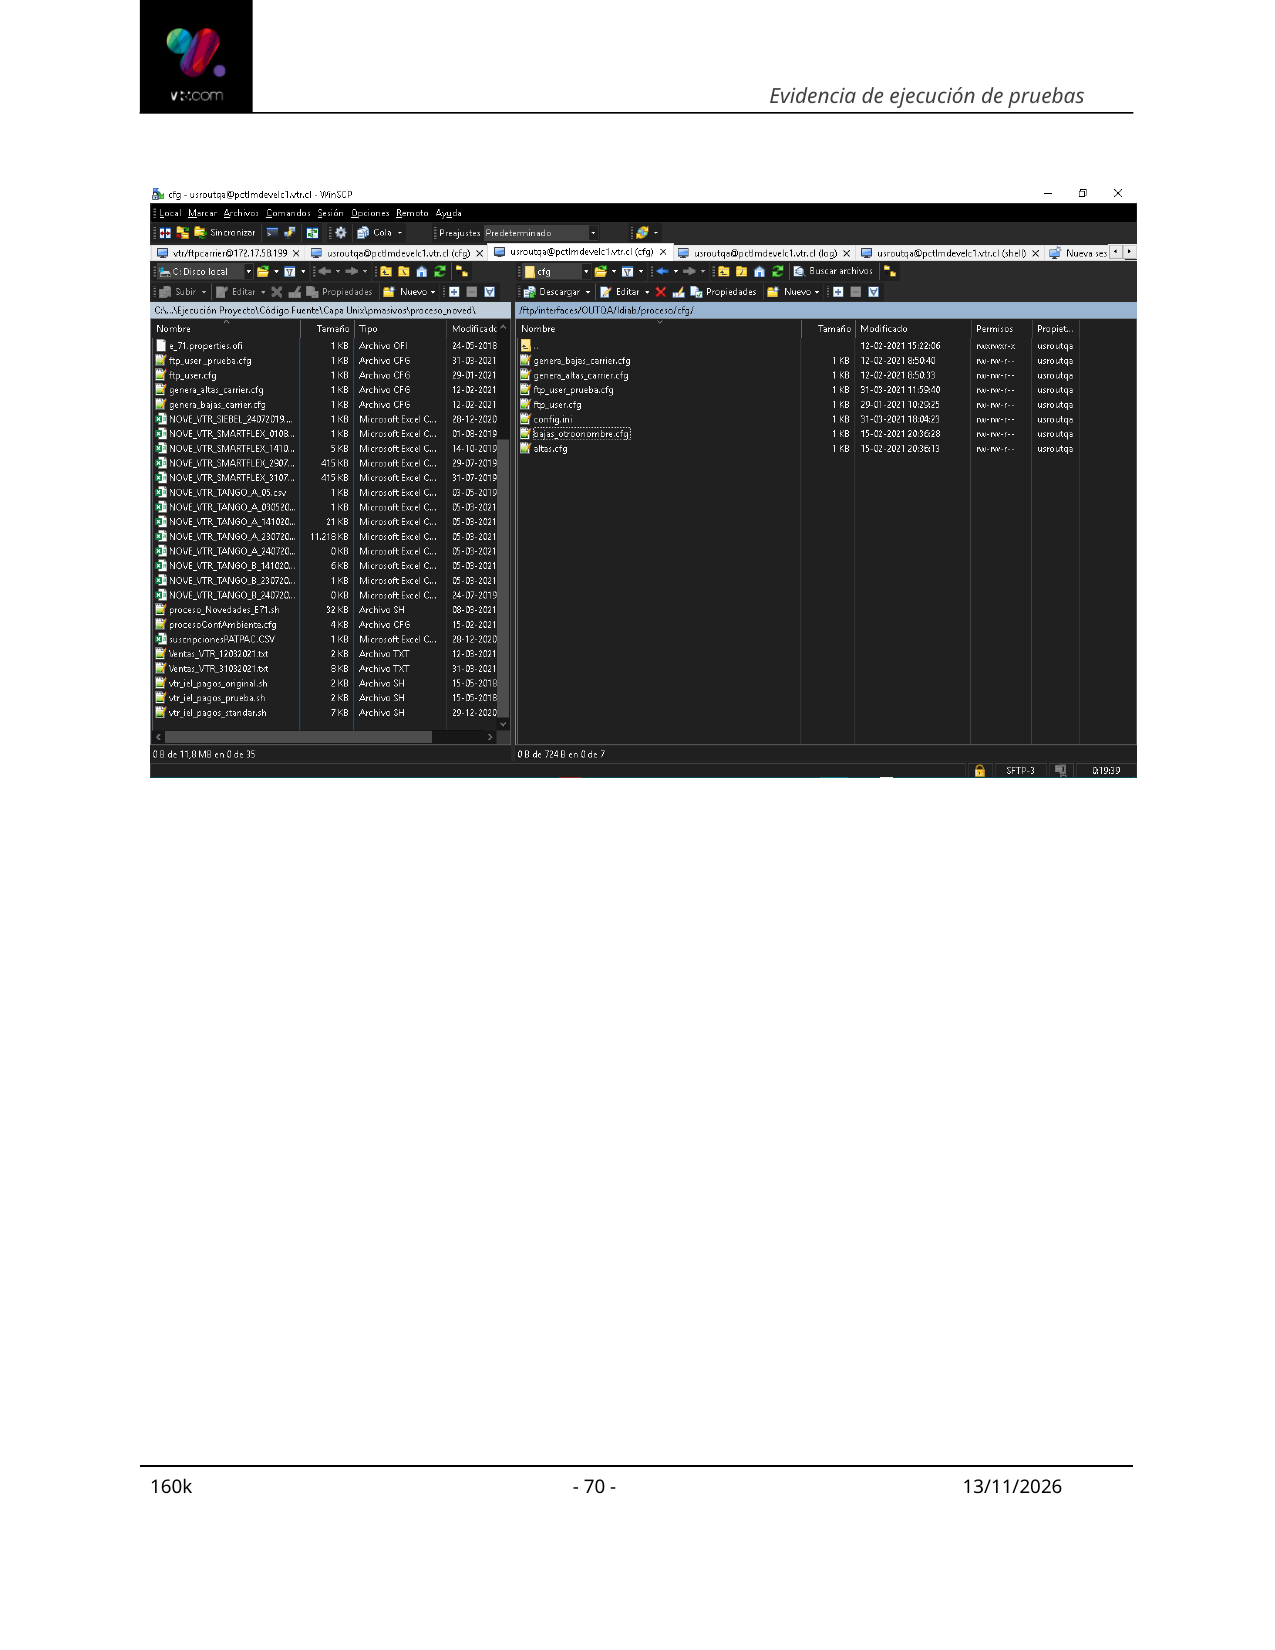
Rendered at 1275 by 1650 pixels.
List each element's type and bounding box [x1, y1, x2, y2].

picture [166, 28, 226, 101]
picture [150, 185, 1137, 778]
